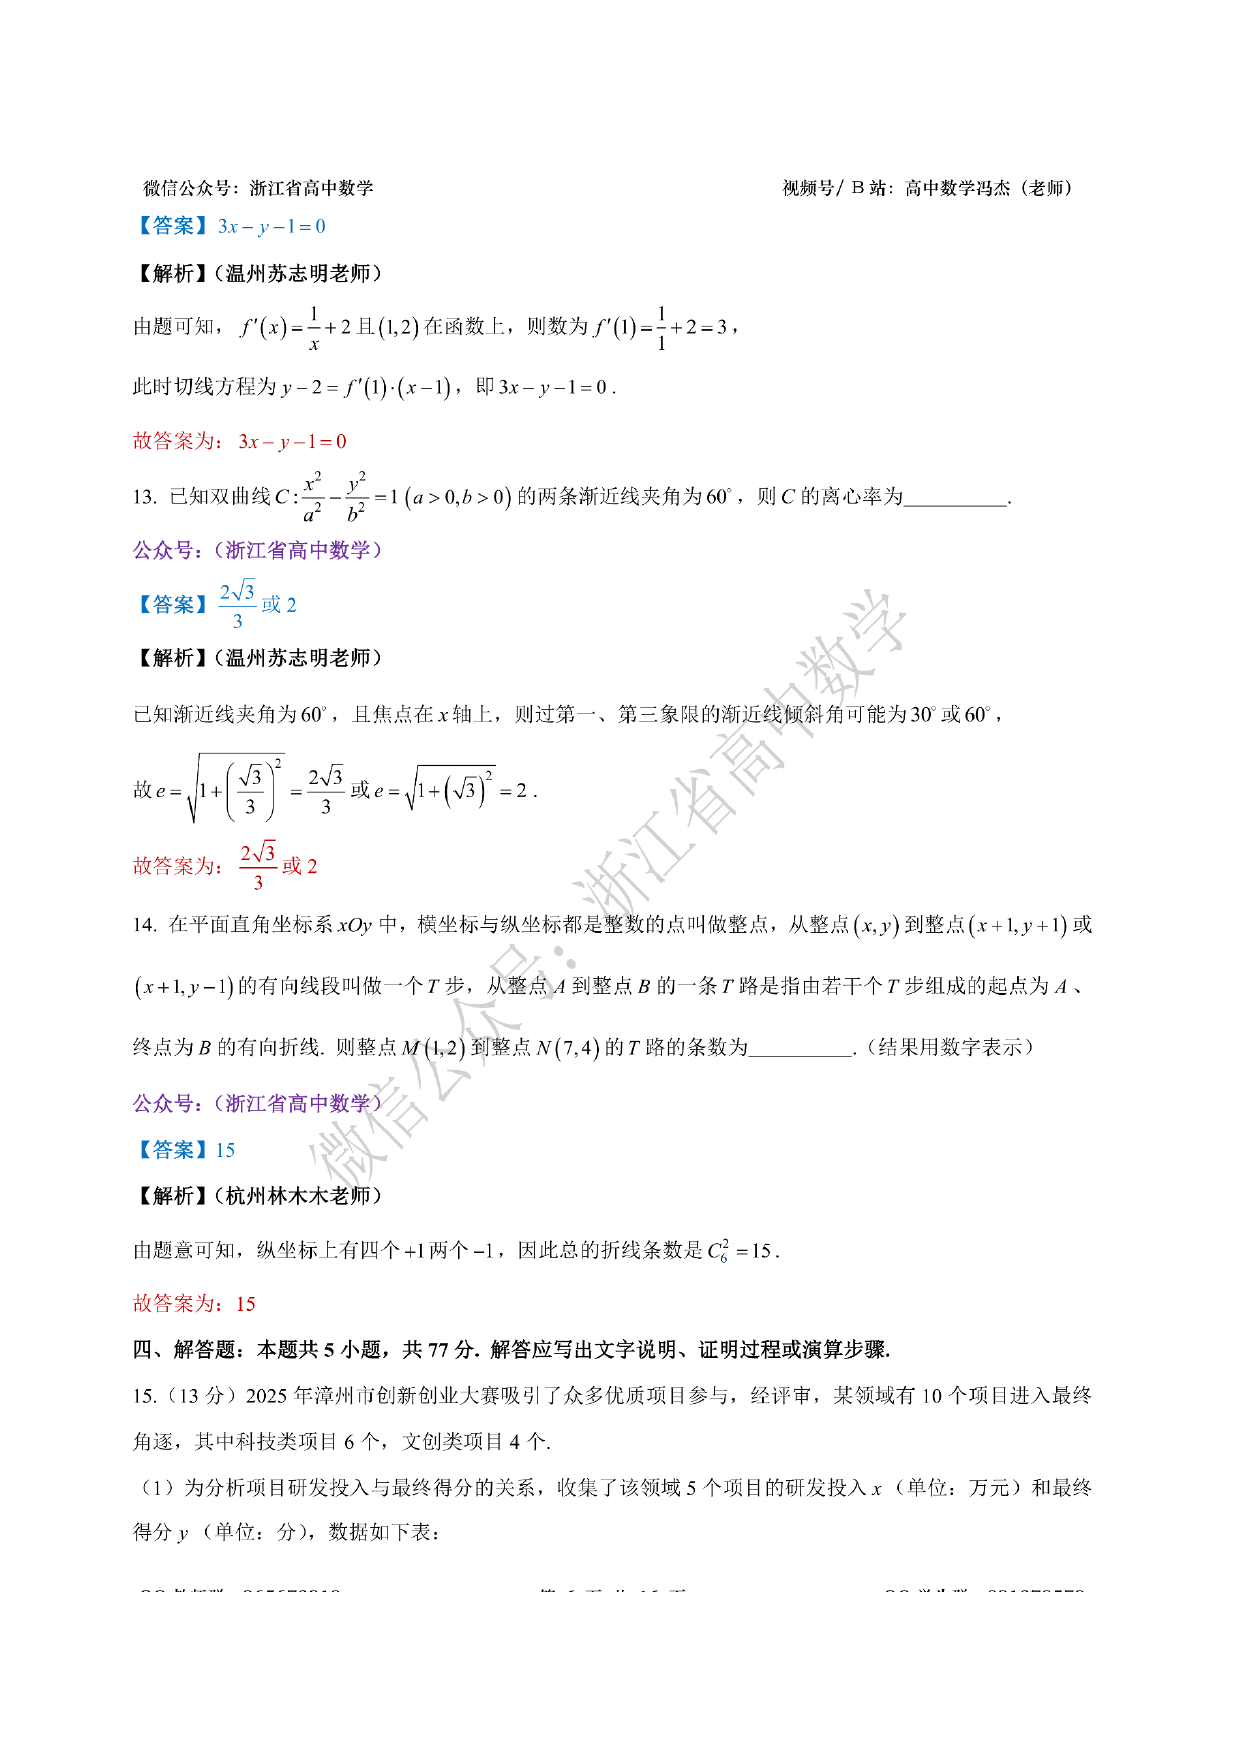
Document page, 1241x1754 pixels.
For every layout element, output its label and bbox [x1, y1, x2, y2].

picture [112, 162, 1129, 1592]
